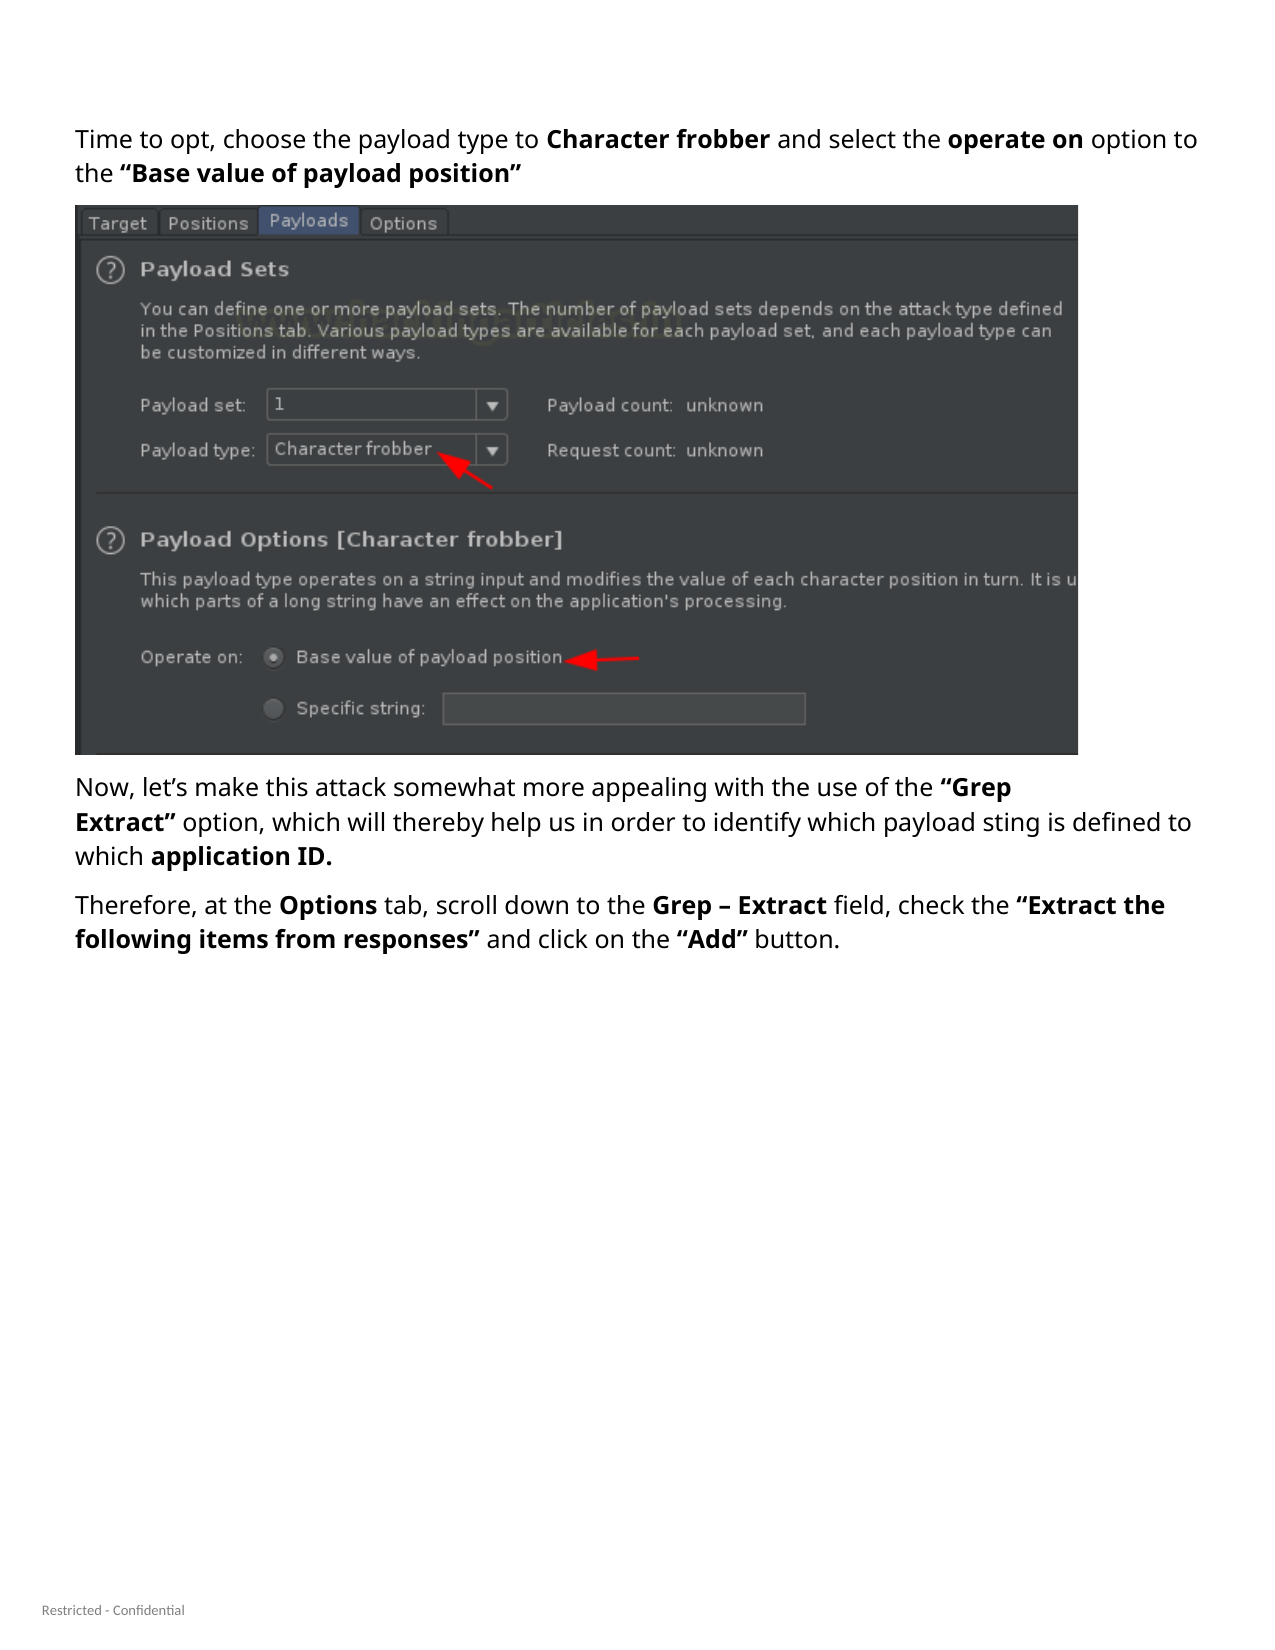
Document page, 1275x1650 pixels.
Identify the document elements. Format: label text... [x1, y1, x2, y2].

picture [75, 205, 1079, 755]
text Time to opt, choose the payload type to Character frobber and select the operate on option to the “Base value of payload position” [75, 122, 1200, 190]
text Now, let’s make this attack somewhat more appealing with the use of the “Grep Extract” option, which will thereby help us in order to identify which payload sting is defined to which application ID. [75, 770, 1200, 872]
text Therefore, at the Options tab, scroll down to the Grep – Extract field, check the “Extract the following items from responses” and click on the “Add” button. [75, 888, 1200, 956]
